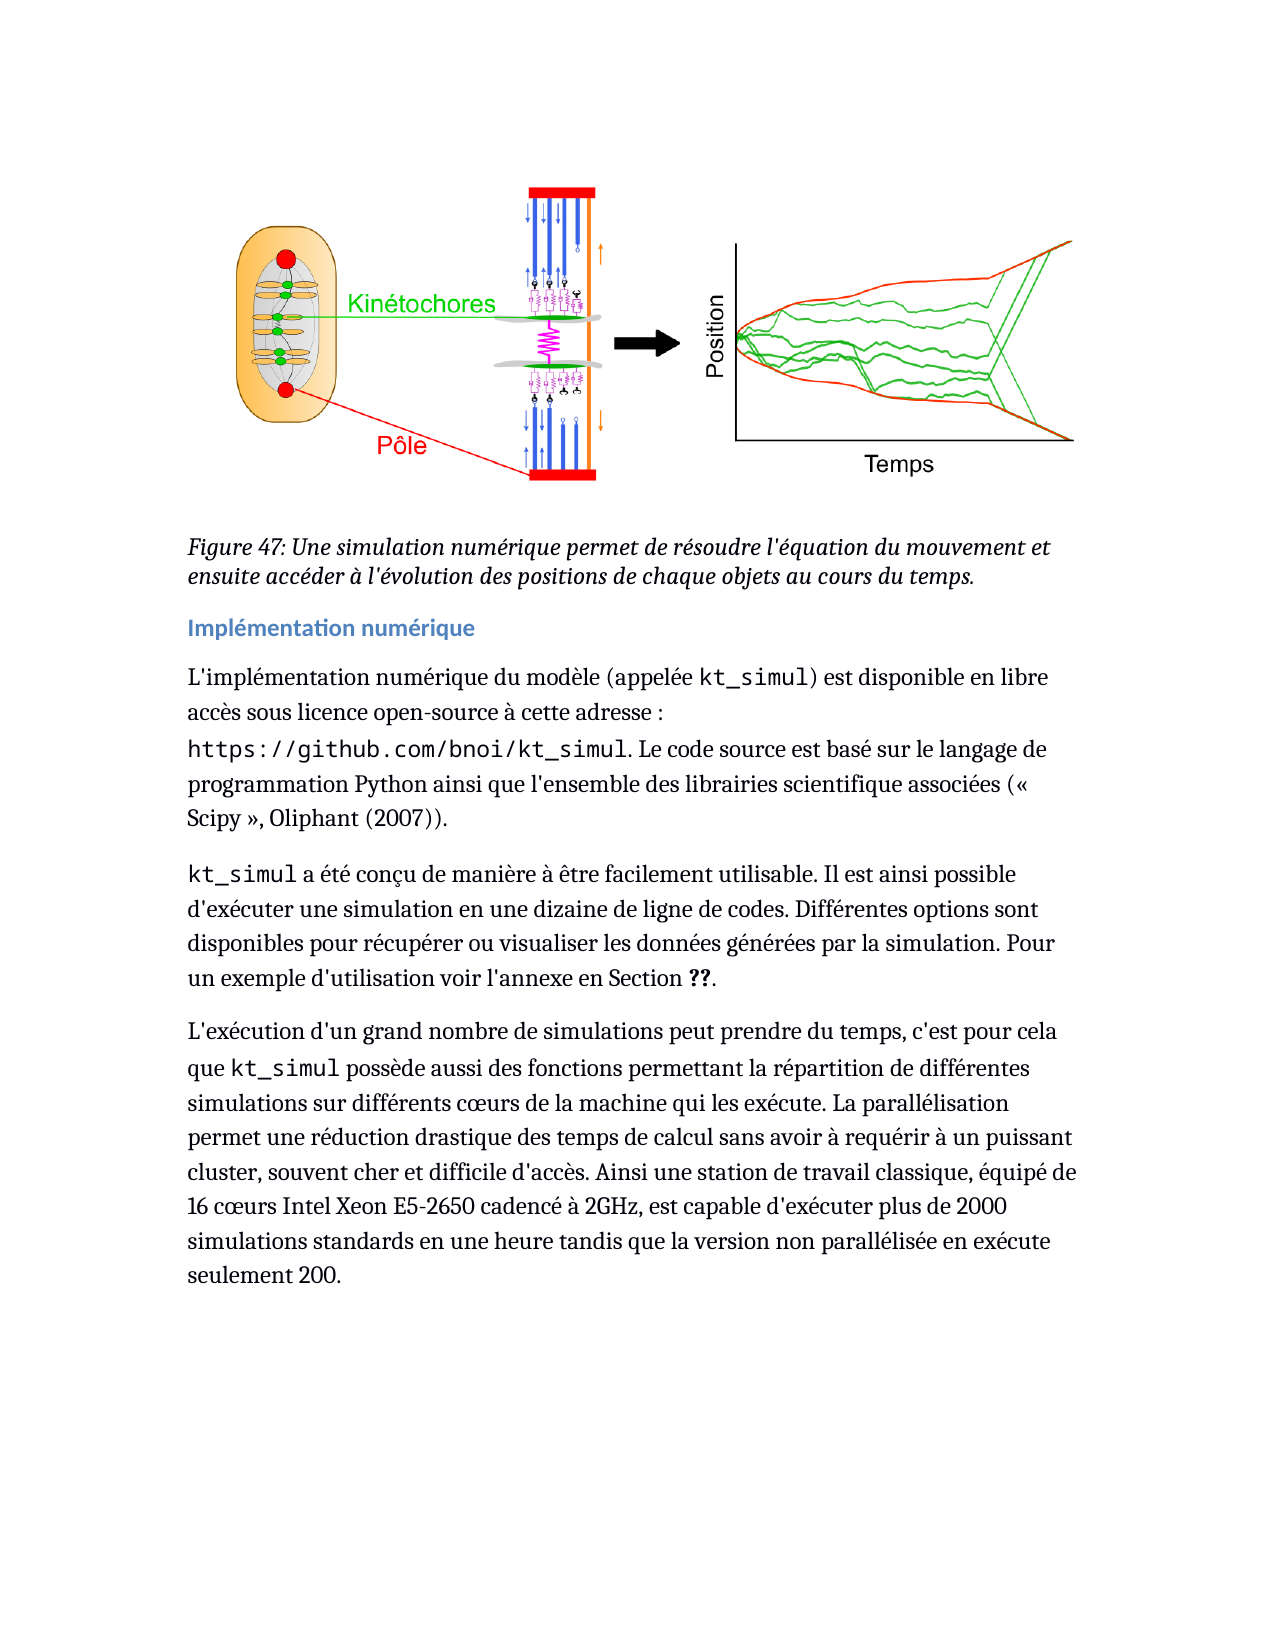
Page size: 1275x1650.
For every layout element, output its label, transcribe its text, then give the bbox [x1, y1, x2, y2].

text kt_simul a été conçu de manière à être facilement utilisable. Il est ainsi possible d'exécuter une simulation en une dizaine de ligne de codes. Différentes options sont disponibles pour récupérer ou visualiser les données générées par la simulation. Pour un exemple d'utilisation voir l'annexe en Section ??. [187, 858, 1087, 992]
subtitle Implémentation numérique [187, 612, 1087, 642]
text L'implémentation numérique du modèle (appelée kt_simul) est disponible en libre accès sous licence open-source à cette adresse : https://github.com/bnoi/kt_simul. Le code source est basé sur le langage de programmation Python ainsi que l'ensemble des librairies scientifique associées (« Scipy », Oliphant (2007)). [187, 661, 1087, 833]
text Figure 47: Une simulation numérique permet de résoudre l'équation du mouvement et ensuite accéder à l'évolution des positions de chaque objets au cours du temps. [187, 533, 1087, 591]
text L'exécution d'un grand nombre de simulations peut prendre du temps, c'est pour cela que kt_simul possède aussi des fonctions permettant la répartition de différentes simulations sur différents cœurs de la machine qui les exécute. La parallélisation permet une réduction drastique des temps de calcul sans avoir à requérir à un puissant cluster, souvent cher et difficile d'accès. Ainsi une station de travail classique, équipé de 16 cœurs Intel Xeon E5-2650 cadencé à 2GHz, est capable d'exécuter plus de 2000 simulations standards en une heure tandis que la version non parallélisée en exécute seulement 200. [187, 1017, 1087, 1290]
picture [206, 150, 1103, 513]
